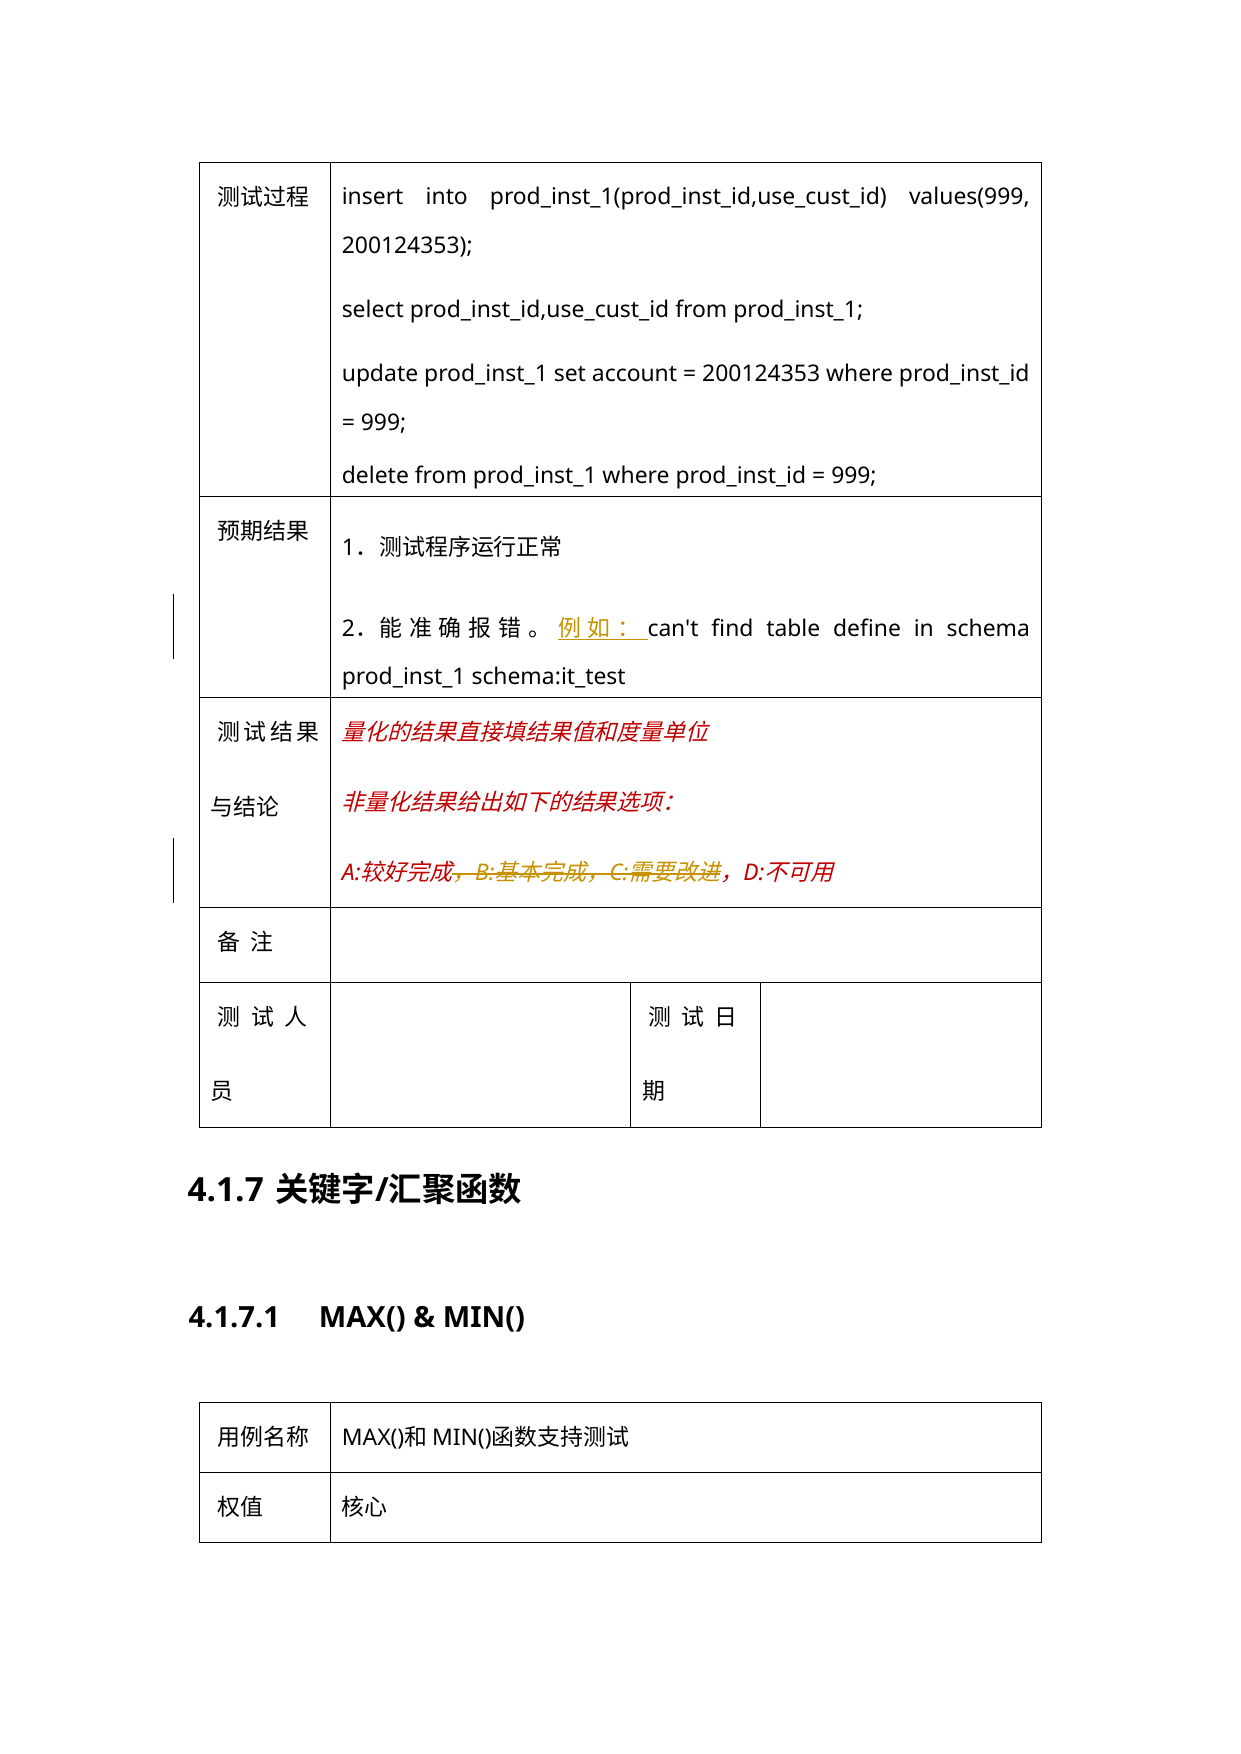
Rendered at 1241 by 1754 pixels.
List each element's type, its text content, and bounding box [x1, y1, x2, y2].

table_cell 预期结果 [200, 497, 330, 697]
table_cell 量化的结果直接填结果值和度量单位 非量化结果给出如下的结果选项： A:较好完成，D:不可用 [331, 698, 1041, 907]
table_cell [331, 908, 1041, 982]
table_cell 核心 [331, 1473, 1041, 1542]
table_cell 测试人员 [200, 983, 330, 1127]
table_cell insert into prod_inst_1(prod_inst_id,use_cust_id) values(999, 200124353); select prod_inst_id,use_cust_id from prod_inst_1; update prod_inst_1 set account = 200124353 where prod_inst_id = 999; delete from prod_inst_1 where prod_inst_id = 999; [331, 163, 1041, 496]
table_cell 备 注 [200, 908, 330, 982]
subtitle MAX() & MIN() [188, 1284, 1053, 1349]
table_cell 测试过程 [200, 163, 330, 496]
table_header MAX()和MIN()函数支持测试 [331, 1403, 1041, 1472]
table_cell 测试结果与结论 [200, 698, 330, 907]
table_cell 权值 [200, 1473, 330, 1542]
table_cell 测试日期 [631, 983, 760, 1127]
table_header 用例名称 [200, 1403, 330, 1472]
table_cell [761, 983, 1041, 1127]
table_cell [331, 983, 630, 1127]
table_cell 测试程序运行正常 能准确报错。can't find table define in schema prod_inst_1 schema:it_test [331, 497, 1041, 697]
subtitle 关键字/汇聚函数 [187, 1155, 1053, 1220]
